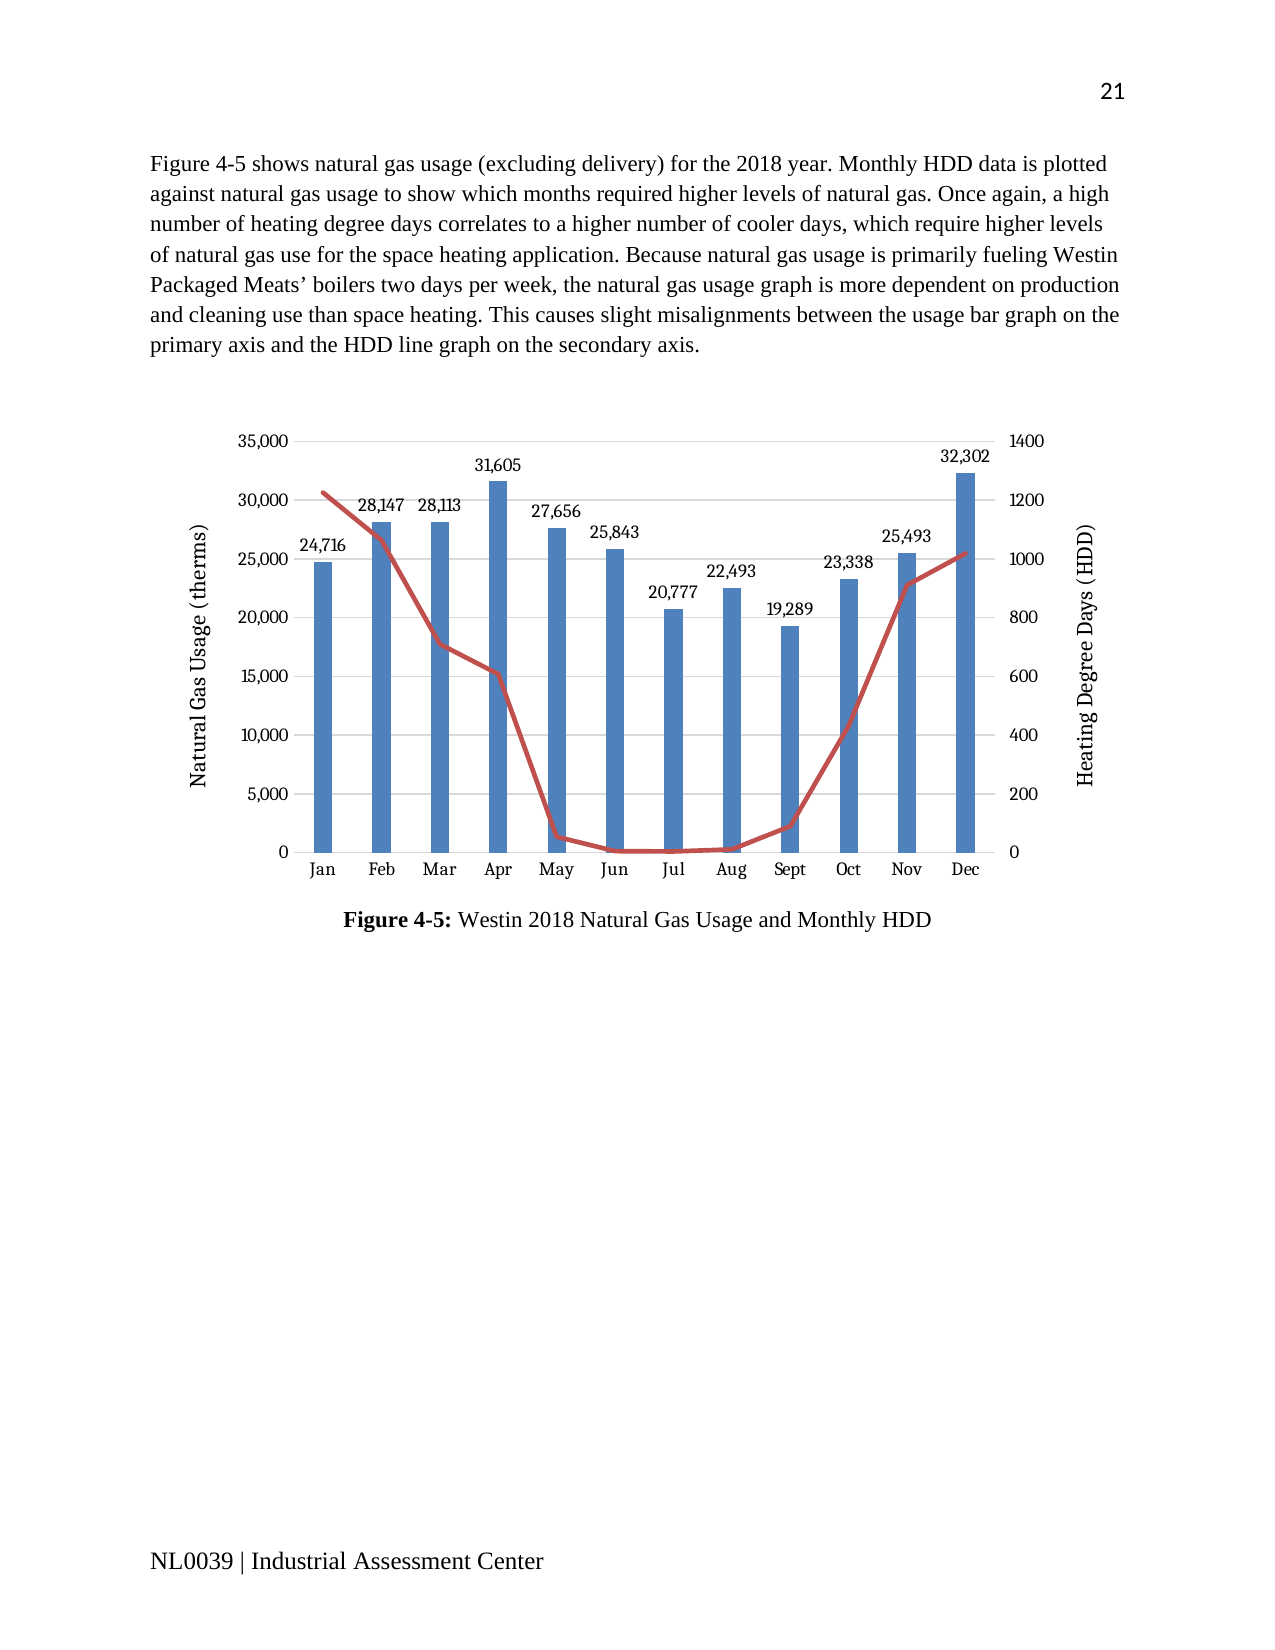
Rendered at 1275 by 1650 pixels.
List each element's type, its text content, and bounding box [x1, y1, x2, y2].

text Figure 4-5: Westin 2018 Natural Gas Usage and Monthly HDD [150, 907, 1125, 933]
text Figure 4-5 shows natural gas usage (excluding delivery) for the 2018 year. Monthly HDD data is plotted against natural gas usage to show which months required higher levels of natural gas. Once again, a high number of heating degree days correlates to a higher number of cooler days, which require higher levels of natural gas use for the space heating application. Because natural gas usage is primarily fueling Westin Packaged Meats’ boilers two days per week, the natural gas usage graph is more dependent on production and cleaning use than space heating. This causes slight misalignments between the usage bar graph on the primary axis and the HDD line graph on the secondary axis. [150, 150, 1125, 358]
